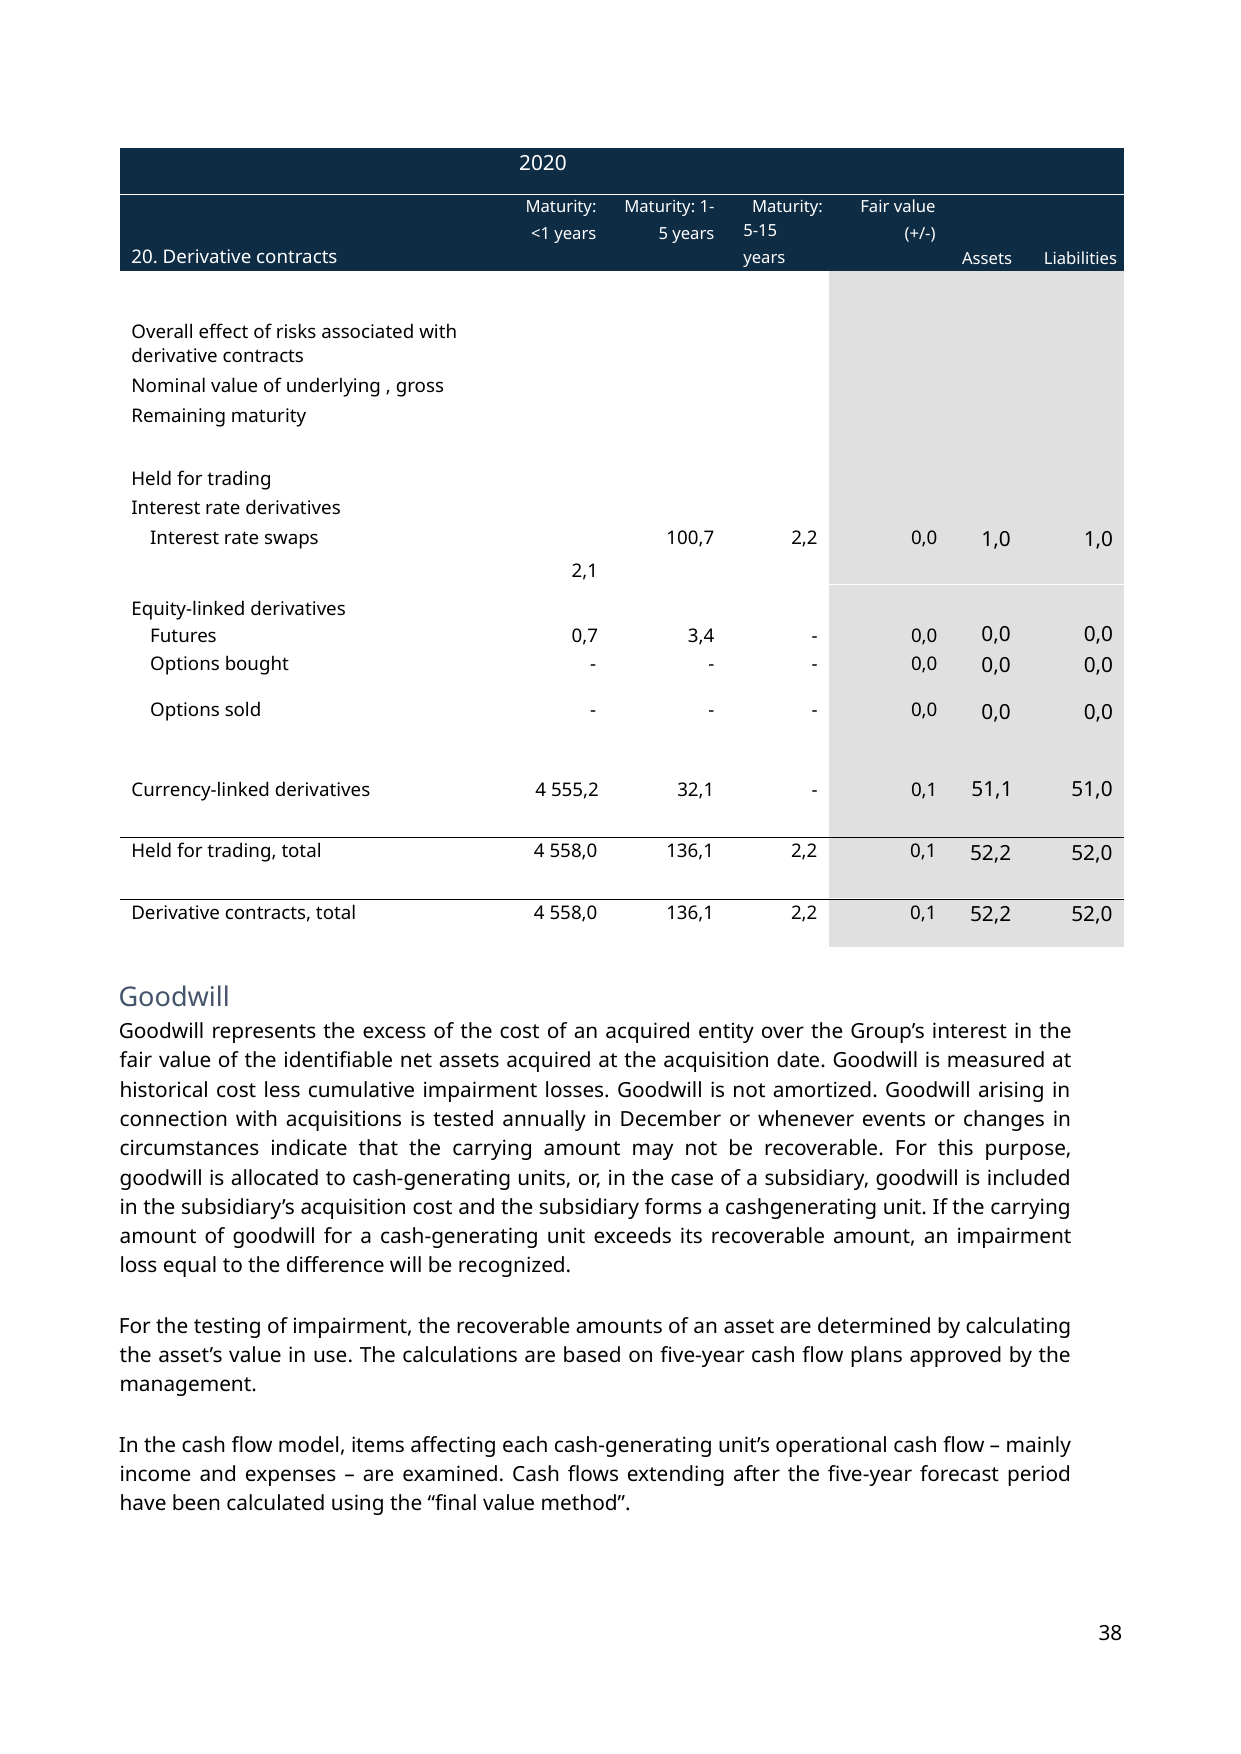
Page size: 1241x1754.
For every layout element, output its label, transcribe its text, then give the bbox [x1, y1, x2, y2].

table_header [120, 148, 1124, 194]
subtitle Goodwill [118, 977, 1121, 1014]
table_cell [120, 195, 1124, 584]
text For the testing of impairment, the recoverable amounts of an asset are determined by calculating the asset’s value in use. The calculations are based on five-year cash flow plans approved by the management. [118, 1311, 1072, 1398]
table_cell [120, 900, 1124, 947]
text In the cash flow model, items affecting each cash-generating unit’s operational cash flow – mainly income and expenses – are examined. Cash flows extending after the five-year forecast period have been calculated using the “final value method”. [118, 1430, 1072, 1517]
text Goodwill represents the excess of the cost of an acquired entity over the Group’s interest in the fair value of the identifiable net assets acquired at the acquisition date. Goodwill is measured at historical cost less cumulative impairment losses. Goodwill is not amortized. Goodwill arising in connection with acquisitions is tested annually in December or whenever events or changes in circumstances indicate that the carrying amount may not be recoverable. For this purpose, goodwill is allocated to cash-generating units, or, in the case of a subsidiary, goodwill is included in the subsidiary’s acquisition cost and the subsidiary forms a cashgenerating unit. If the carrying amount of goodwill for a cash-generating unit exceeds its recoverable amount, an impairment loss equal to the difference will be recognized. [118, 1016, 1072, 1279]
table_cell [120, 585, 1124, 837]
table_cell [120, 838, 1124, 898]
